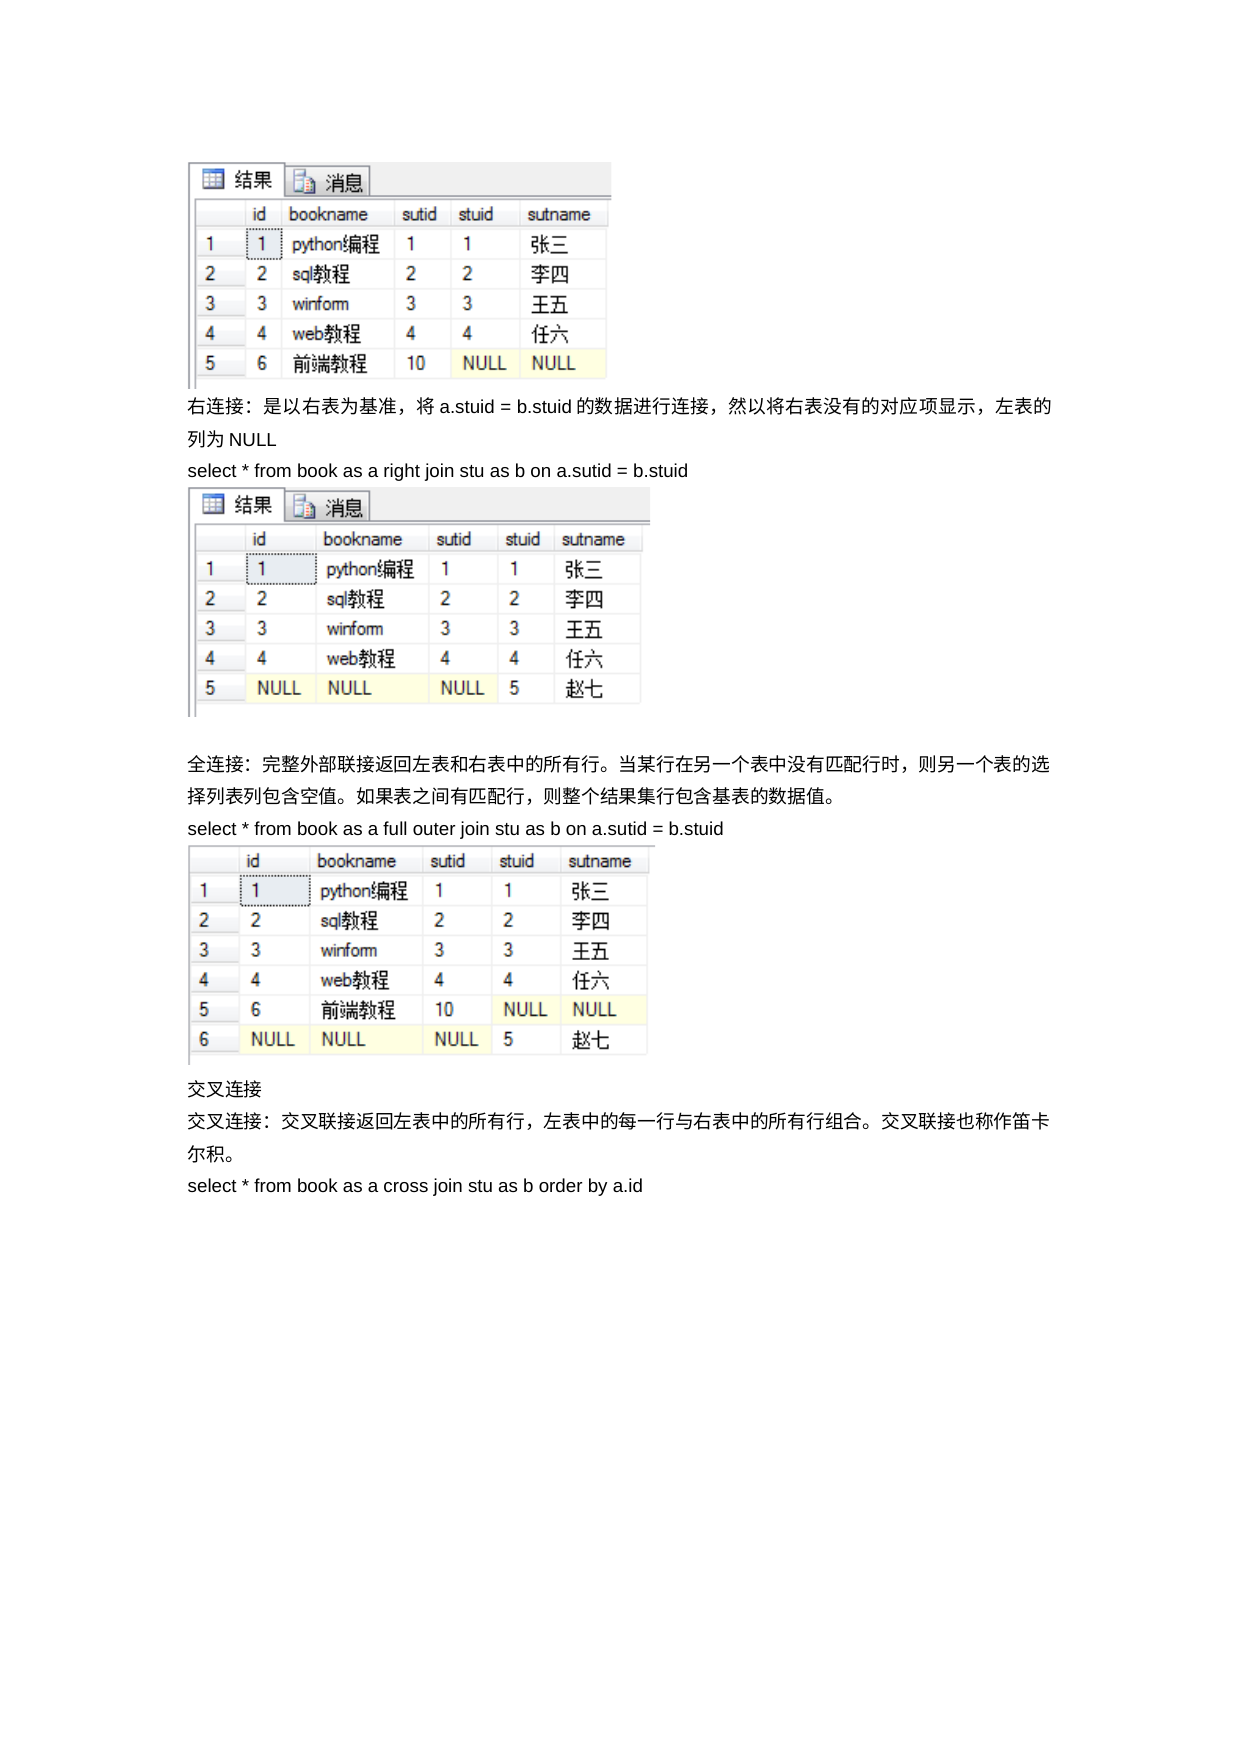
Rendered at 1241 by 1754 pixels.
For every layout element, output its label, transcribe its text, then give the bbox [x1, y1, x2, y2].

text 交叉连接：交叉联接返回左表中的所有行，左表中的每一行与右表中的所有行组合。交叉联接也称作笛卡尔积。 [187, 1104, 1053, 1169]
text select * from book as a cross join stu as b order by a.id [187, 1169, 1053, 1202]
text select * from book as a full outer join stu as b on a.sutid = b.stuid [187, 812, 1053, 844]
text 交叉连接 [187, 1072, 1053, 1104]
text 全连接：完整外部联接返回左表和右表中的所有行。当某行在另一个表中没有匹配行时，则另一个表的选择列表列包含空值。如果表之间有匹配行，则整个结果集行包含基表的数据值。 [187, 747, 1053, 812]
text 右连接：是以右表为基准，将a.stuid = b.stuid的数据进行连接，然以将右表没有的对应项显示，左表的列为NULL [187, 389, 1053, 454]
picture [187, 487, 650, 717]
picture [187, 844, 655, 1065]
picture [187, 162, 612, 389]
text select * from book as a right join stu as b on a.sutid = b.stuid [187, 454, 1053, 487]
